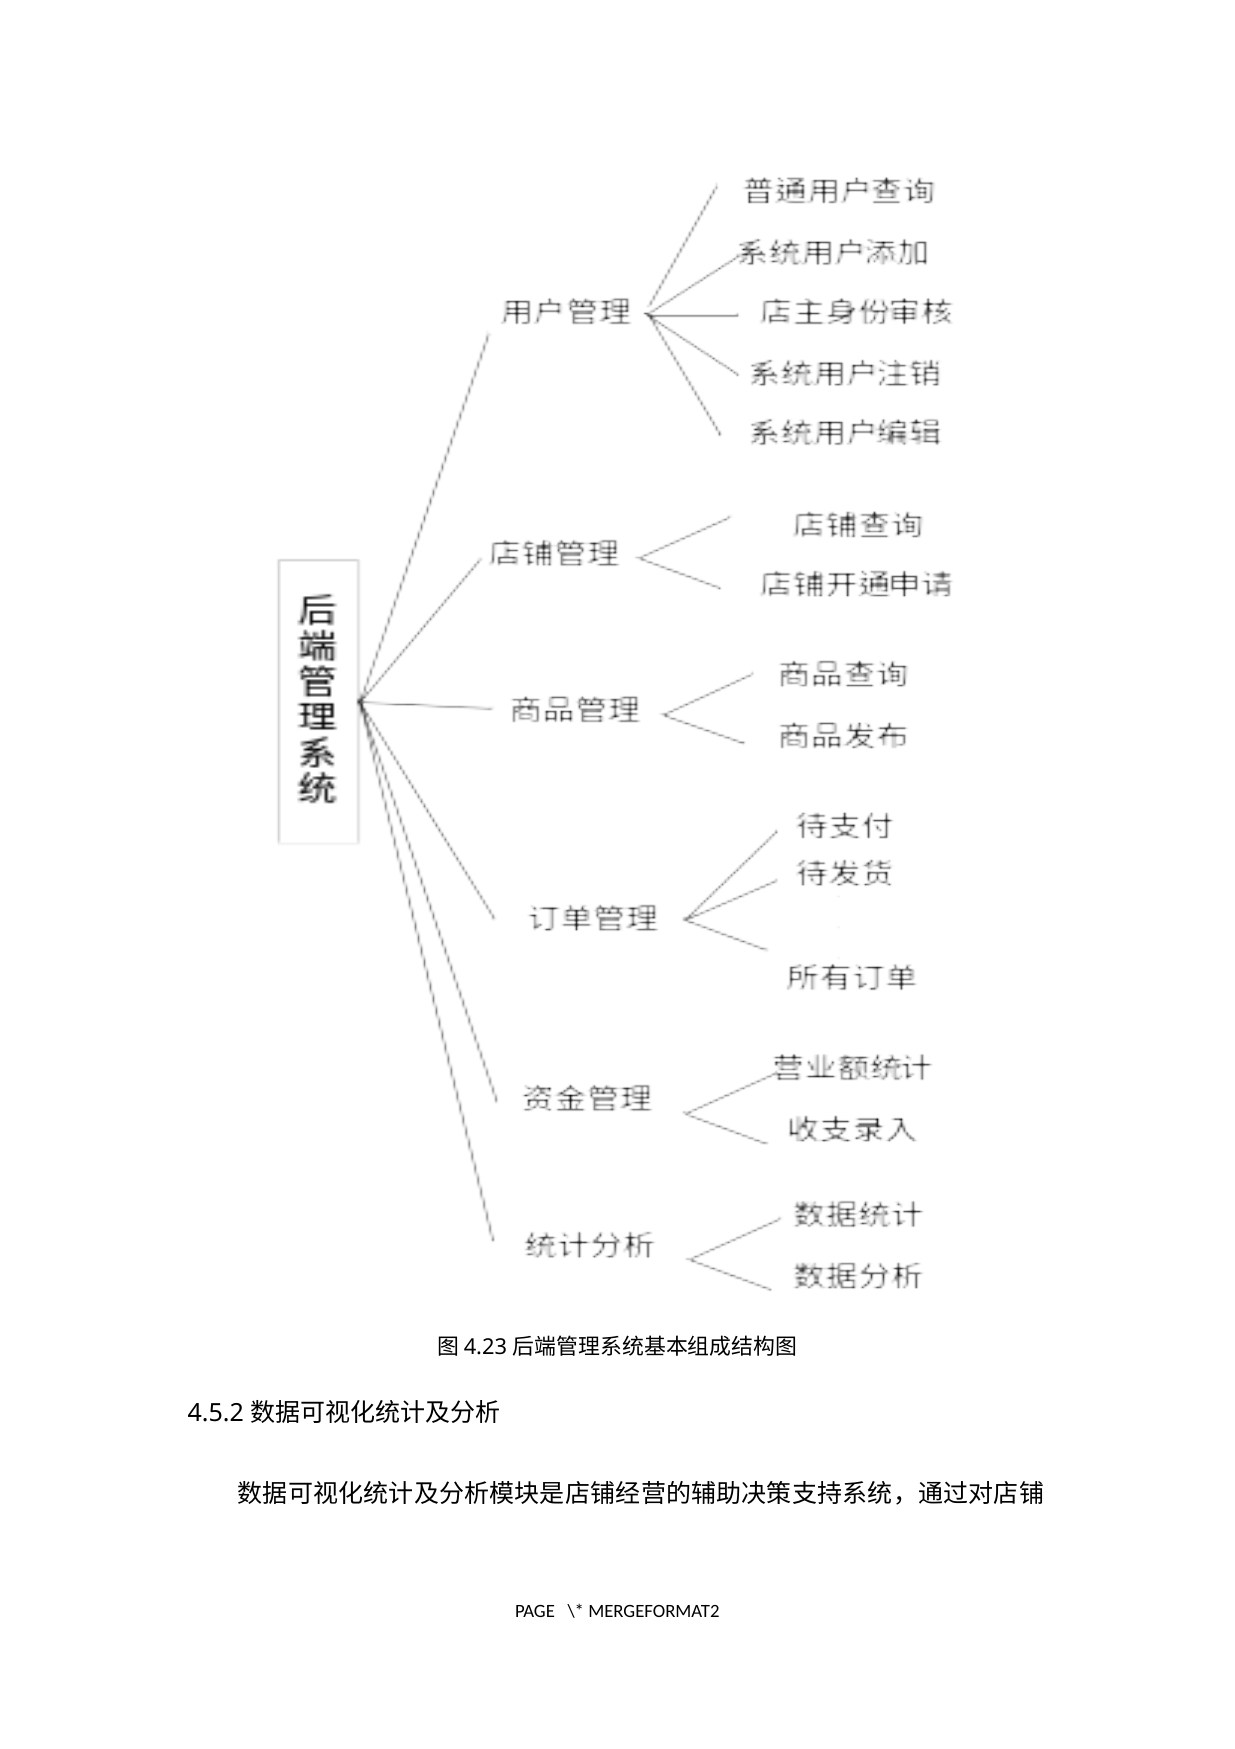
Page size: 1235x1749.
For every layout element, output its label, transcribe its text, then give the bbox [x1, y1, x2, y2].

text 4.5.2 数据可视化统计及分析 [187, 1378, 1047, 1443]
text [187, 1459, 1047, 1524]
text 图4.23 后端管理系统基本组成结构图 [187, 1329, 1047, 1362]
